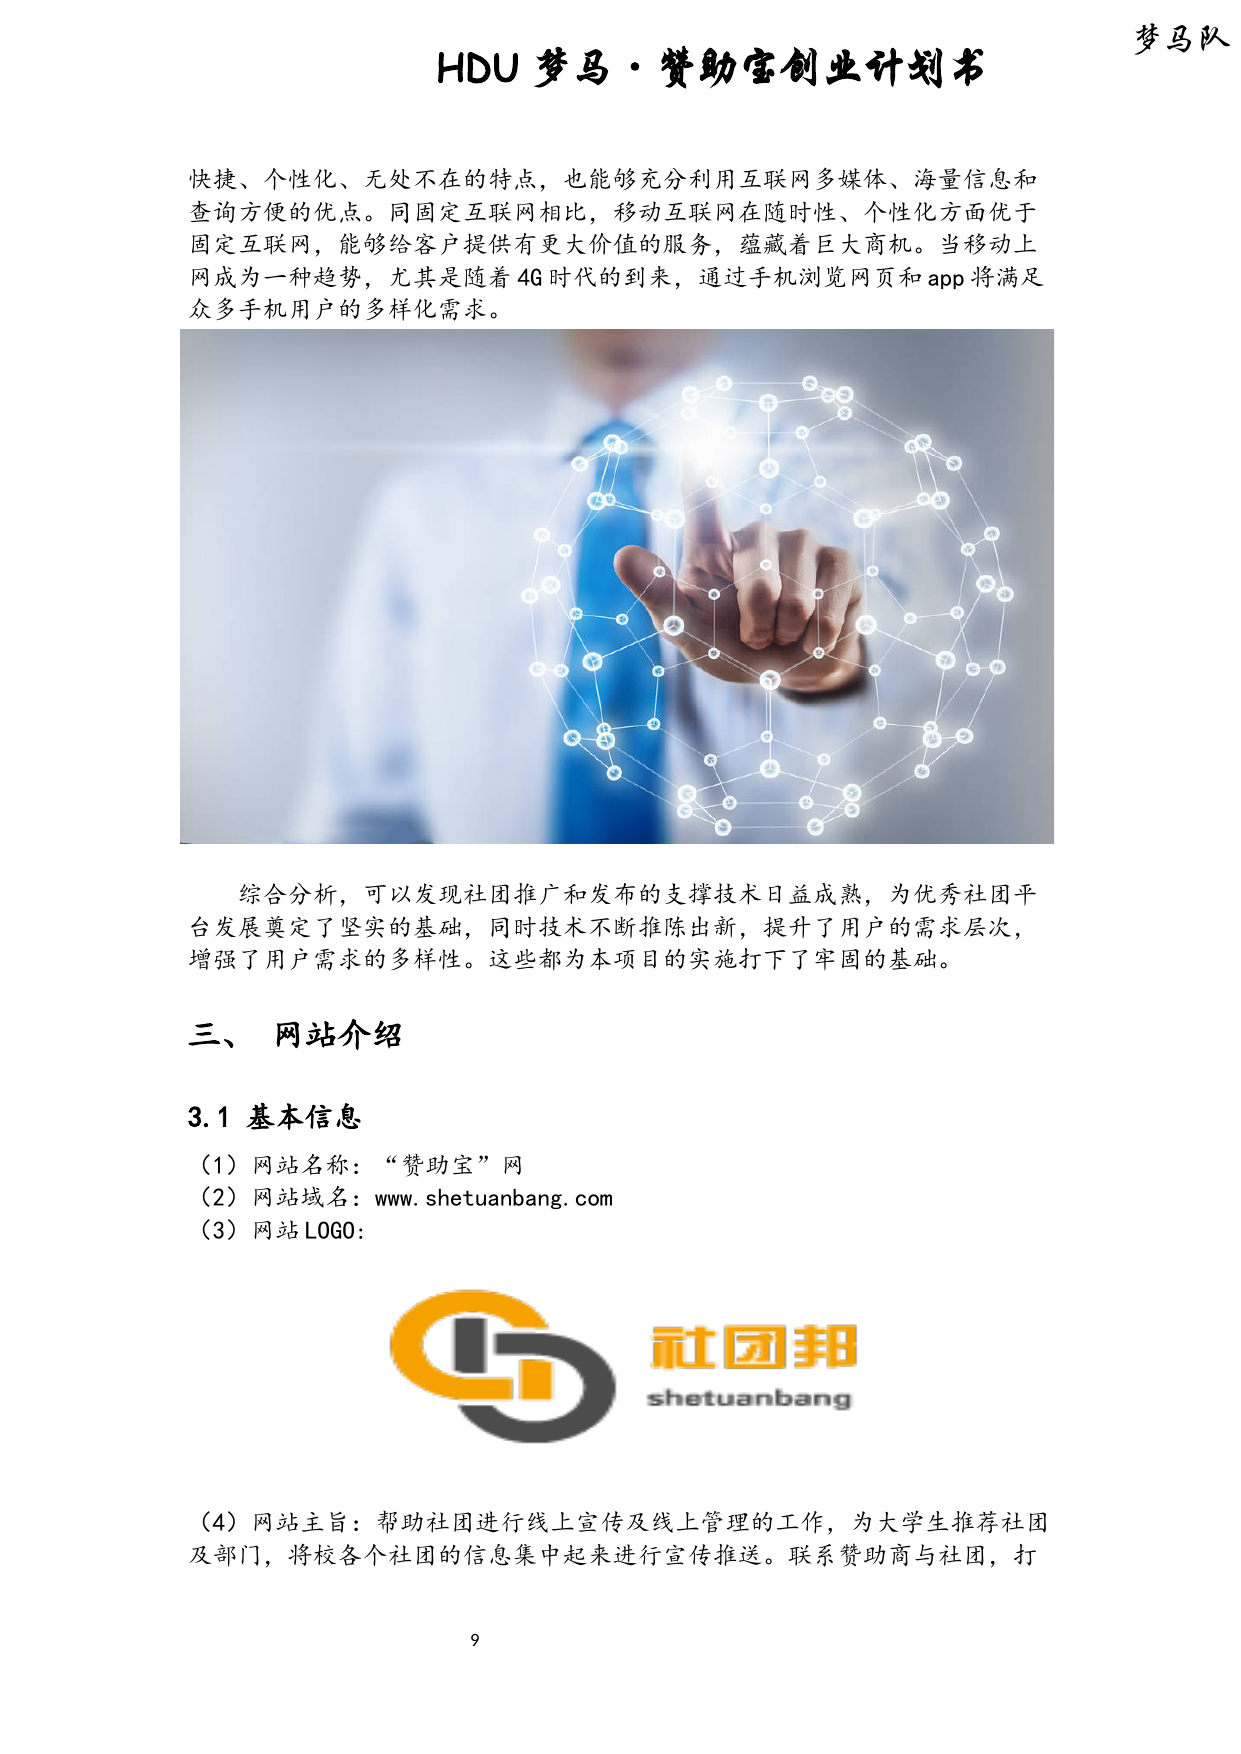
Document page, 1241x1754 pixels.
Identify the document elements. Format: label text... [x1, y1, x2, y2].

picture [180, 329, 1055, 844]
subtitle 三、 网站介绍 [187, 999, 1053, 1064]
text 综合分析，可以发现社团推广和发布的支撑技术日益成熟，为优秀社团平台发展奠定了坚实的基础，同时技术不断推陈出新，提升了用户的需求层次，增强了用户需求的多样性。这些都为本项目的实施打下了牢固的基础。 [187, 877, 1053, 974]
text （1）网站名称：“赞助宝”网 [187, 1147, 1053, 1179]
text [187, 162, 1053, 324]
text 3.1 基本信息 [187, 1082, 1053, 1147]
text （2）网站域名：www.shetuanbang.com [187, 1179, 1053, 1212]
text （4）网站主旨：帮助社团进行线上宣传及线上管理的工作，为大学生推荐社团及部门，将校各个社团的信息集中起来进行宣传推送。联系赞助商与社团，打造人性化、便捷化的沟通平台。 [187, 1504, 1053, 1569]
picture [379, 1282, 870, 1452]
text （3）网站LOGO: [187, 1212, 1053, 1244]
